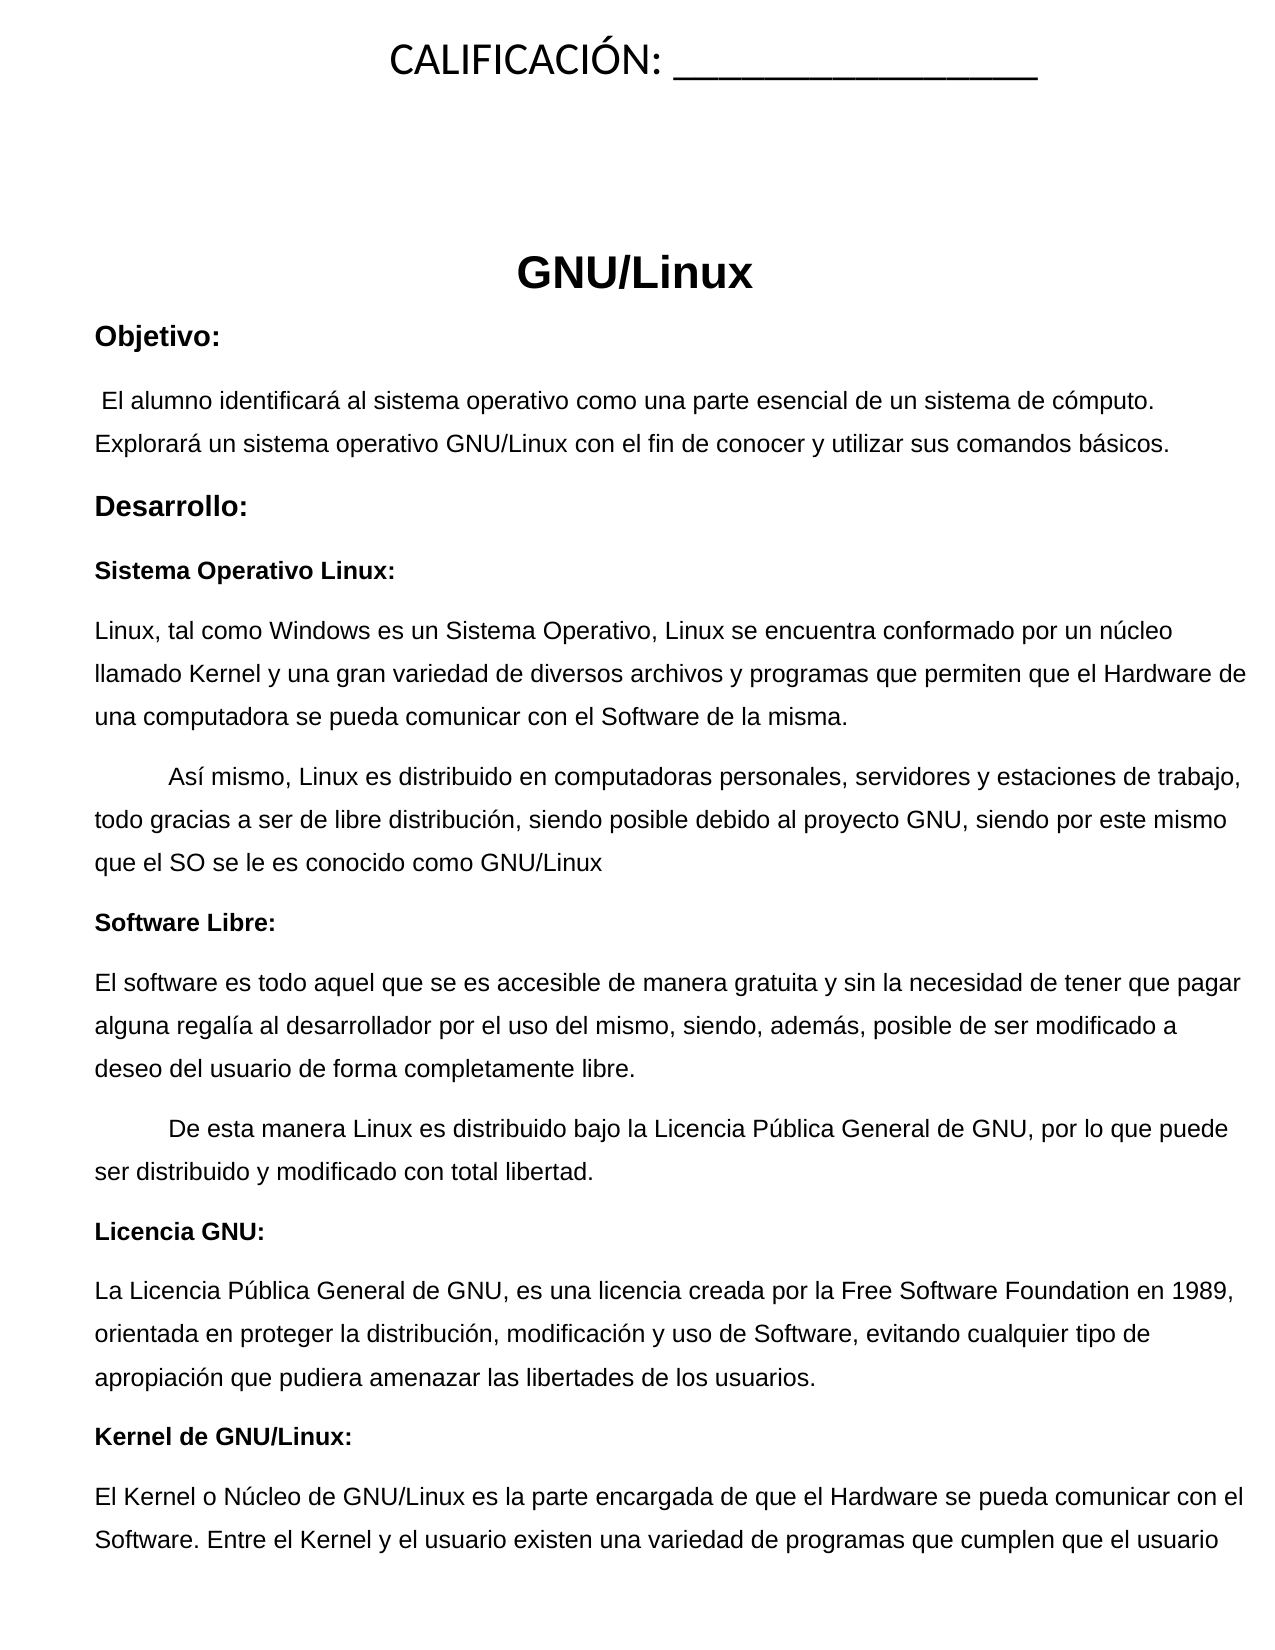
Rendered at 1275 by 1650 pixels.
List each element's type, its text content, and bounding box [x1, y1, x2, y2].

text Desarrollo: [94, 489, 1249, 522]
text Sistema Operativo Linux: [94, 556, 1249, 584]
text CALIFICACIÓN: ________________ [389, 29, 1249, 86]
text GNU/Linux [21, 245, 1249, 298]
text Linux, tal como Windows es un Sistema Operativo, Linux se encuentra conformado por un núcleo llamado Kernel y una gran variedad de diversos archivos y programas que permiten que el Hardware de una computadora se pueda comunicar con el Software de la misma. [94, 616, 1249, 731]
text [94, 1482, 1249, 1554]
text De esta manera Linux es distribuido bajo la Licencia Pública General de GNU, por lo que puede ser distribuido y modificado con total libertad. [94, 1113, 1249, 1185]
text Kernel de GNU/Linux: [94, 1422, 1249, 1451]
text Objetivo: [94, 319, 1249, 352]
text El alumno identificará al sistema operativo como una parte esencial de un sistema de cómputo. Explorará un sistema operativo GNU/Linux con el fin de conocer y utilizar sus comandos básicos. [94, 386, 1249, 458]
text El software es todo aquel que se es accesible de manera gratuita y sin la necesidad de tener que pagar alguna regalía al desarrollador por el uso del mismo, siendo, además, posible de ser modificado a deseo del usuario de forma completamente libre. [94, 967, 1249, 1082]
text Así mismo, Linux es distribuido en computadoras personales, servidores y estaciones de trabajo, todo gracias a ser de libre distribución, siendo posible debido al proyecto GNU, siendo por este mismo que el SO se le es conocido como GNU/Linux [94, 762, 1249, 877]
text Licencia GNU: [94, 1216, 1249, 1245]
text Software Libre: [94, 908, 1249, 936]
text La Licencia Pública General de GNU, es una licencia creada por la Free Software Foundation en 1989, orientada en proteger la distribución, modificación y uso de Software, evitando cualquier tipo de apropiación que pudiera amenazar las libertades de los usuarios. [94, 1276, 1249, 1391]
